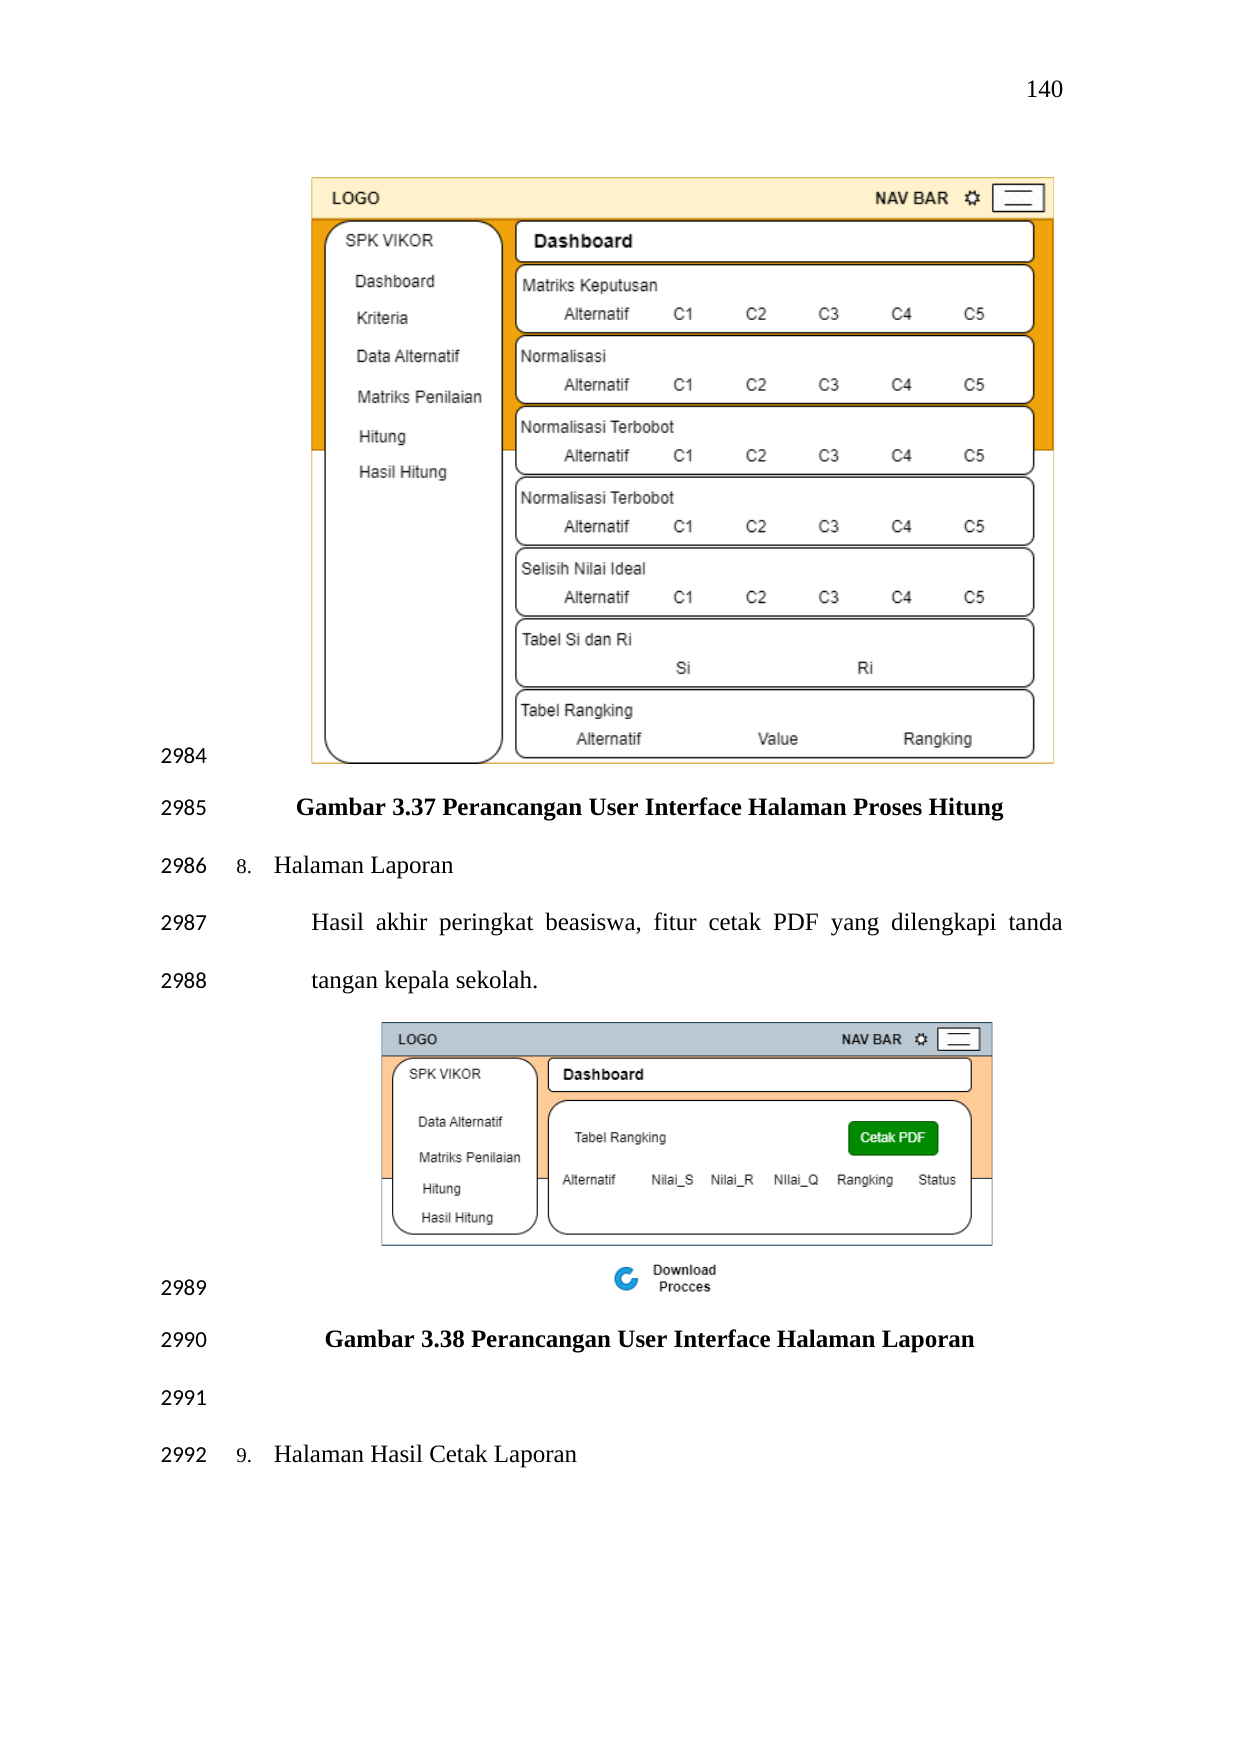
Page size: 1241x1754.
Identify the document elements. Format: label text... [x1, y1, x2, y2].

text Gambar 3.37 Perancangan User Interface Halaman Proses Hitung [236, 792, 1063, 821]
picture [311, 177, 1055, 764]
list Halaman Hasil Cetak Laporan [236, 1439, 1063, 1468]
text Gambar 3.38 Perancangan User Interface Halaman Laporan [236, 1324, 1063, 1353]
list Halaman Laporan [236, 850, 1063, 879]
text Hasil akhir peringkat beasiswa, fitur cetak PDF yang dilengkapi tanda tangan kepala sekolah. [311, 907, 1063, 994]
picture [381, 1022, 993, 1296]
